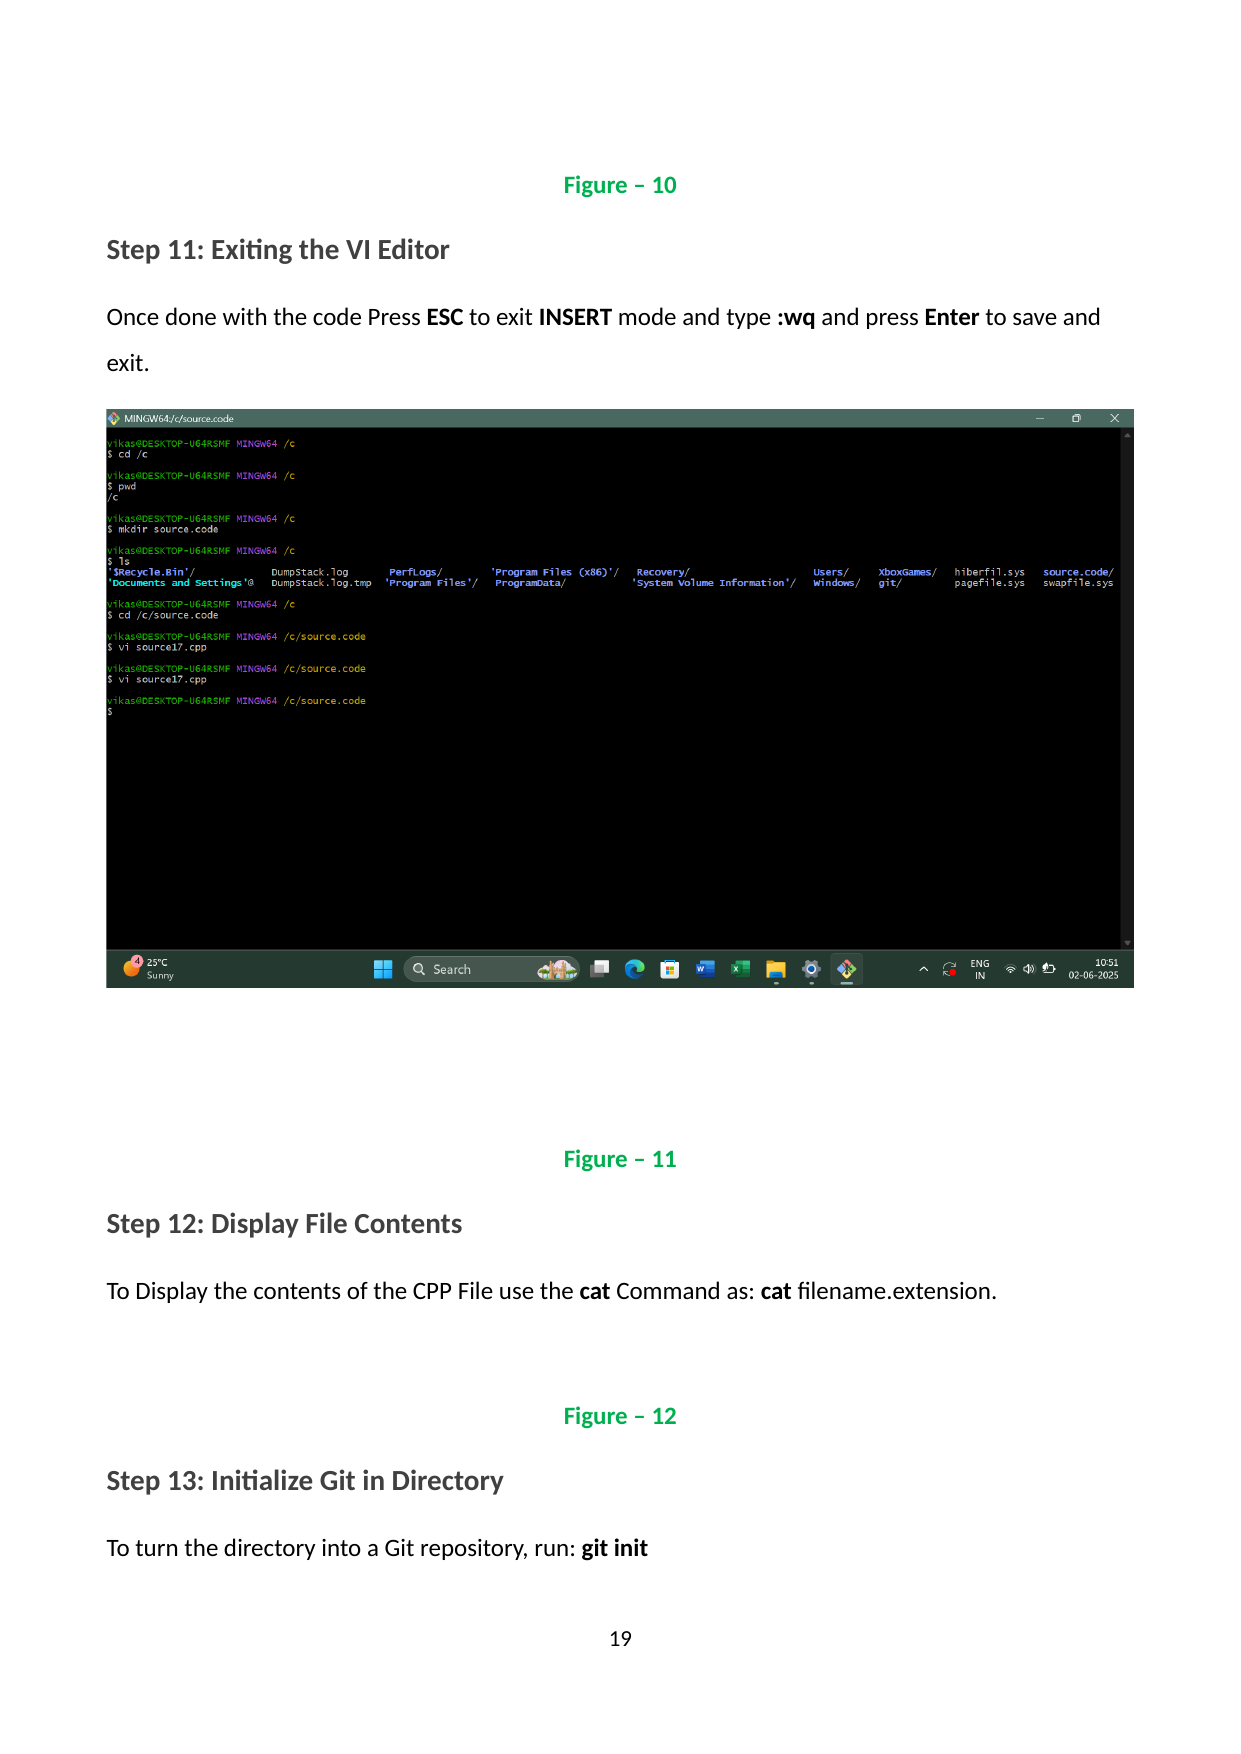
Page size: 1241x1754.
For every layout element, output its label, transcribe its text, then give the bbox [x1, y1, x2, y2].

text Step 13: Initialize Git in Directory [106, 1462, 1134, 1498]
text Figure – 10 [106, 169, 1134, 199]
picture [106, 409, 1134, 988]
text Step 11: Exiting the VI Editor [106, 231, 1134, 267]
text To turn the directory into a Git repository, run: git init [106, 1533, 1134, 1563]
text Figure – 12 [106, 1400, 1134, 1431]
text Once done with the code Press ESC to exit INSERT mode and type :wq and press Enter to save and exit. [106, 301, 1134, 377]
text To Display the contents of the CPP File use the cat Command as: cat filename.extension. [106, 1275, 1134, 1306]
text Figure – 11 [106, 1143, 1134, 1173]
text Step 12: Display File Contents [106, 1205, 1134, 1241]
